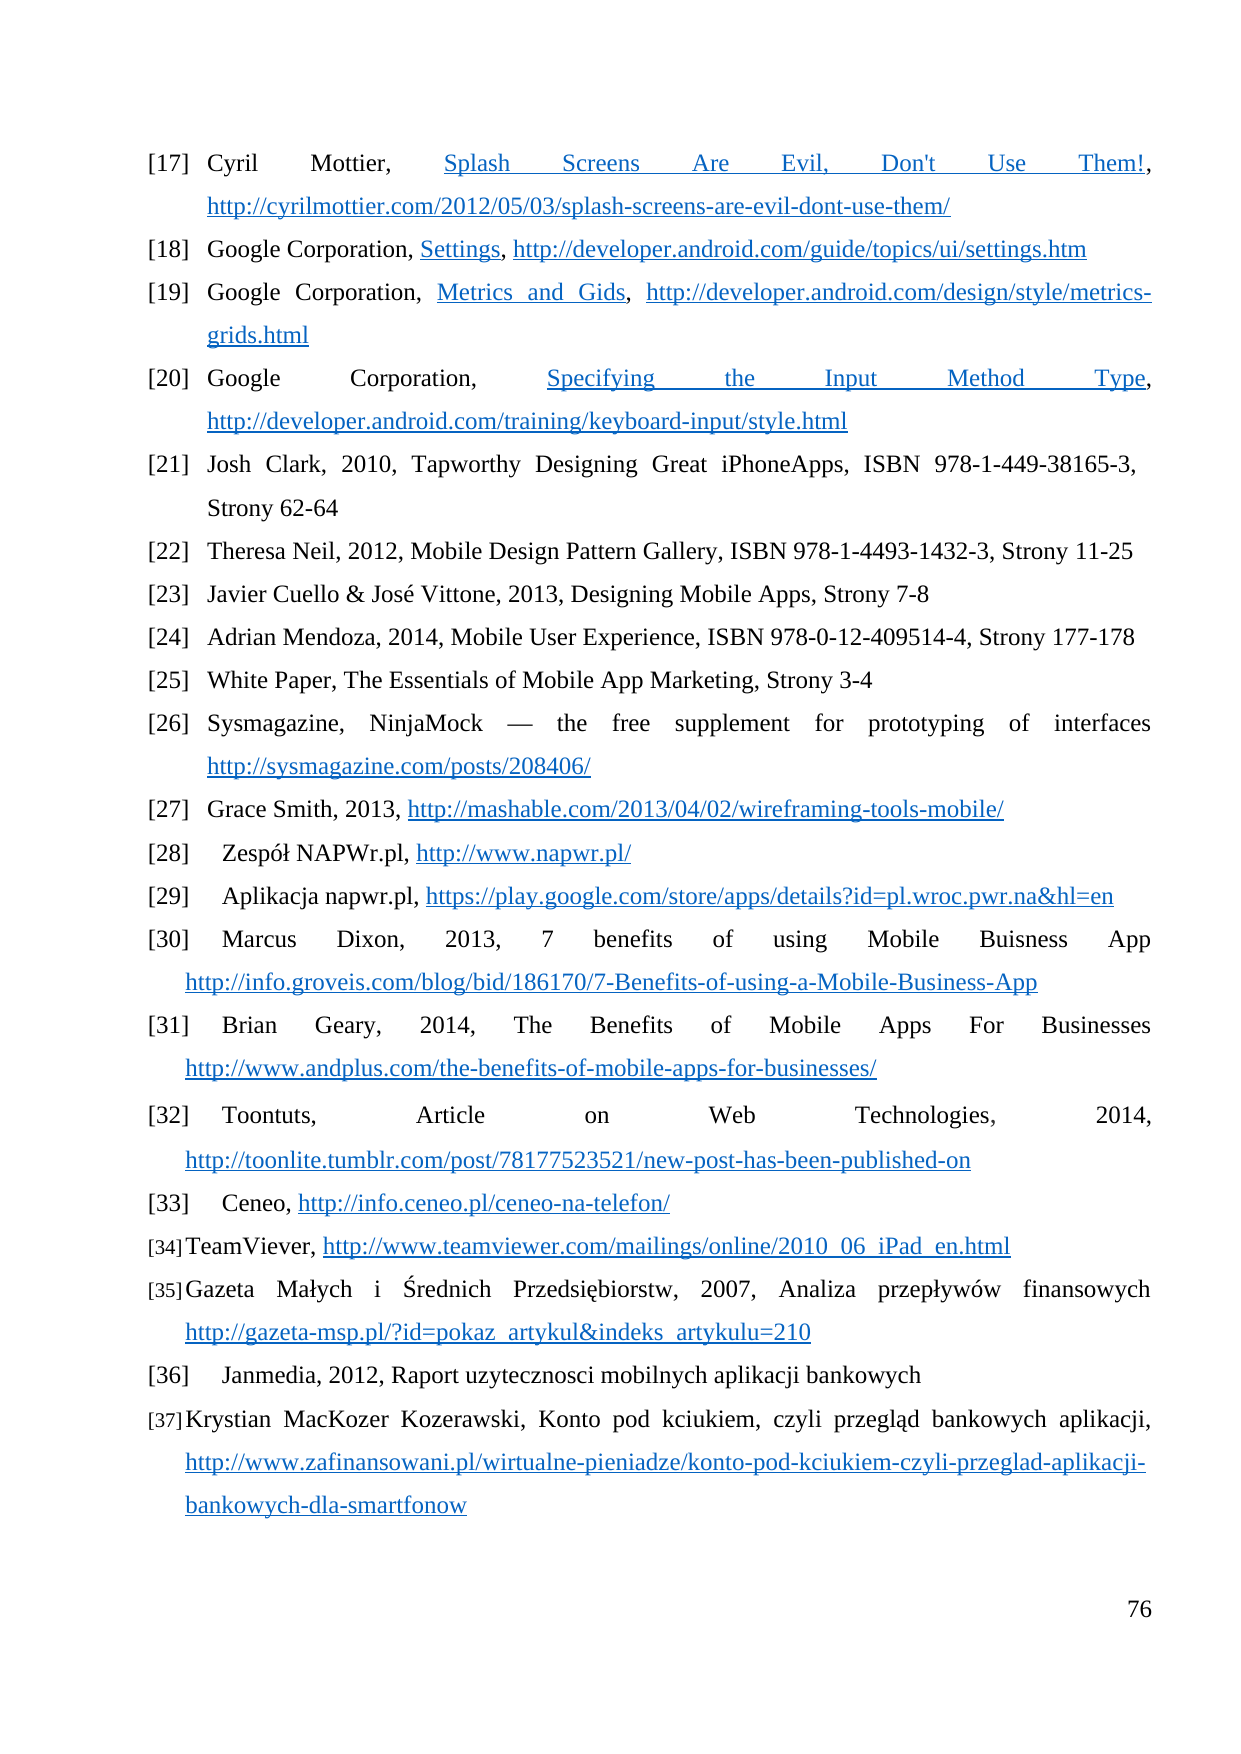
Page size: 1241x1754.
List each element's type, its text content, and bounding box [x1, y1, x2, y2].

list White Paper, The Essentials of Mobile App Marketing, Strony 3-4 [148, 665, 1152, 694]
list TeamViever, http://www.teamviewer.com/mailings/online/2010_06_iPad_en.html [148, 1231, 1152, 1260]
list Zespół NAPWr.pl, http://www.napwr.pl/ [148, 838, 1152, 866]
list Krystian MacKozer Kozerawski, Konto pod kciukiem, czyli przegląd bankowych aplikacji, http://www.zafinansowani.pl/wirtualne-pieniadze/konto-pod-kciukiem-czyli-przeglad-aplikacji-bankowych-dla-smartfonow [148, 1404, 1152, 1519]
list Google Corporation, Specifying the Input Method Type, http://developer.android.com/training/keyboard-input/style.html [148, 363, 1152, 435]
list Google Corporation, Settings, http://developer.android.com/guide/topics/ui/settings.htm [148, 234, 1152, 263]
list Theresa Neil, 2012, Mobile Design Pattern Gallery, ISBN 978-1-4493-1432-3, Strony 11-25 [148, 536, 1152, 564]
list Gazeta Małych i Średnich Przedsiębiorstw, 2007, Analiza przepływów finansowych http://gazeta-msp.pl/?id=pokaz_artykul&indeks_artykulu=210 [148, 1274, 1152, 1346]
list Janmedia, 2012, Raport uzytecznosci mobilnych aplikacji bankowych [148, 1361, 1152, 1389]
list Toontuts, Article on Web Technologies, 2014, http://toonlite.tumblr.com/post/78177523521/new-post-has-been-published-on [148, 1096, 1152, 1174]
list Marcus Dixon, 2013, 7 benefits of using Mobile Buisness App http://info.groveis.com/blog/bid/186170/7-Benefits-of-using-a-Mobile-Business-App [148, 924, 1152, 996]
list Josh Clark, 2010, Tapworthy Designing Great iPhoneApps, ISBN 978-1-449-38165-3, Strony 62-64 [148, 449, 1152, 521]
list Google Corporation, Metrics and Gids, http://developer.android.com/design/style/metrics-grids.html [148, 277, 1152, 349]
list Adrian Mendoza, 2014, Mobile User Experience, ISBN 978-0-12-409514-4, Strony 177-178 [148, 622, 1152, 651]
list Sysmagazine, NinjaMock — the free supplement for prototyping of interfaces http://sysmagazine.com/posts/208406/ [148, 708, 1152, 780]
list Aplikacja napwr.pl, https://play.google.com/store/apps/details?id=pl.wroc.pwr.na&hl=en [148, 881, 1152, 909]
list Grace Smith, 2013, http://mashable.com/2013/04/02/wireframing-tools-mobile/ [148, 794, 1152, 823]
list Javier Cuello & José Vittone, 2013, Designing Mobile Apps, Strony 7-8 [148, 579, 1152, 608]
list Brian Geary, 2014, The Benefits of Mobile Apps For Businesses http://www.andplus.com/the-benefits-of-mobile-apps-for-businesses/ [148, 1010, 1152, 1082]
list Cyril Mottier, Splash Screens Are Evil, Don't Use Them!, http://cyrilmottier.com/2012/05/03/splash-screens-are-evil-dont-use-them/ [148, 148, 1152, 219]
list Ceneo, http://info.ceneo.pl/ceneo-na-telefon/ [148, 1188, 1152, 1217]
